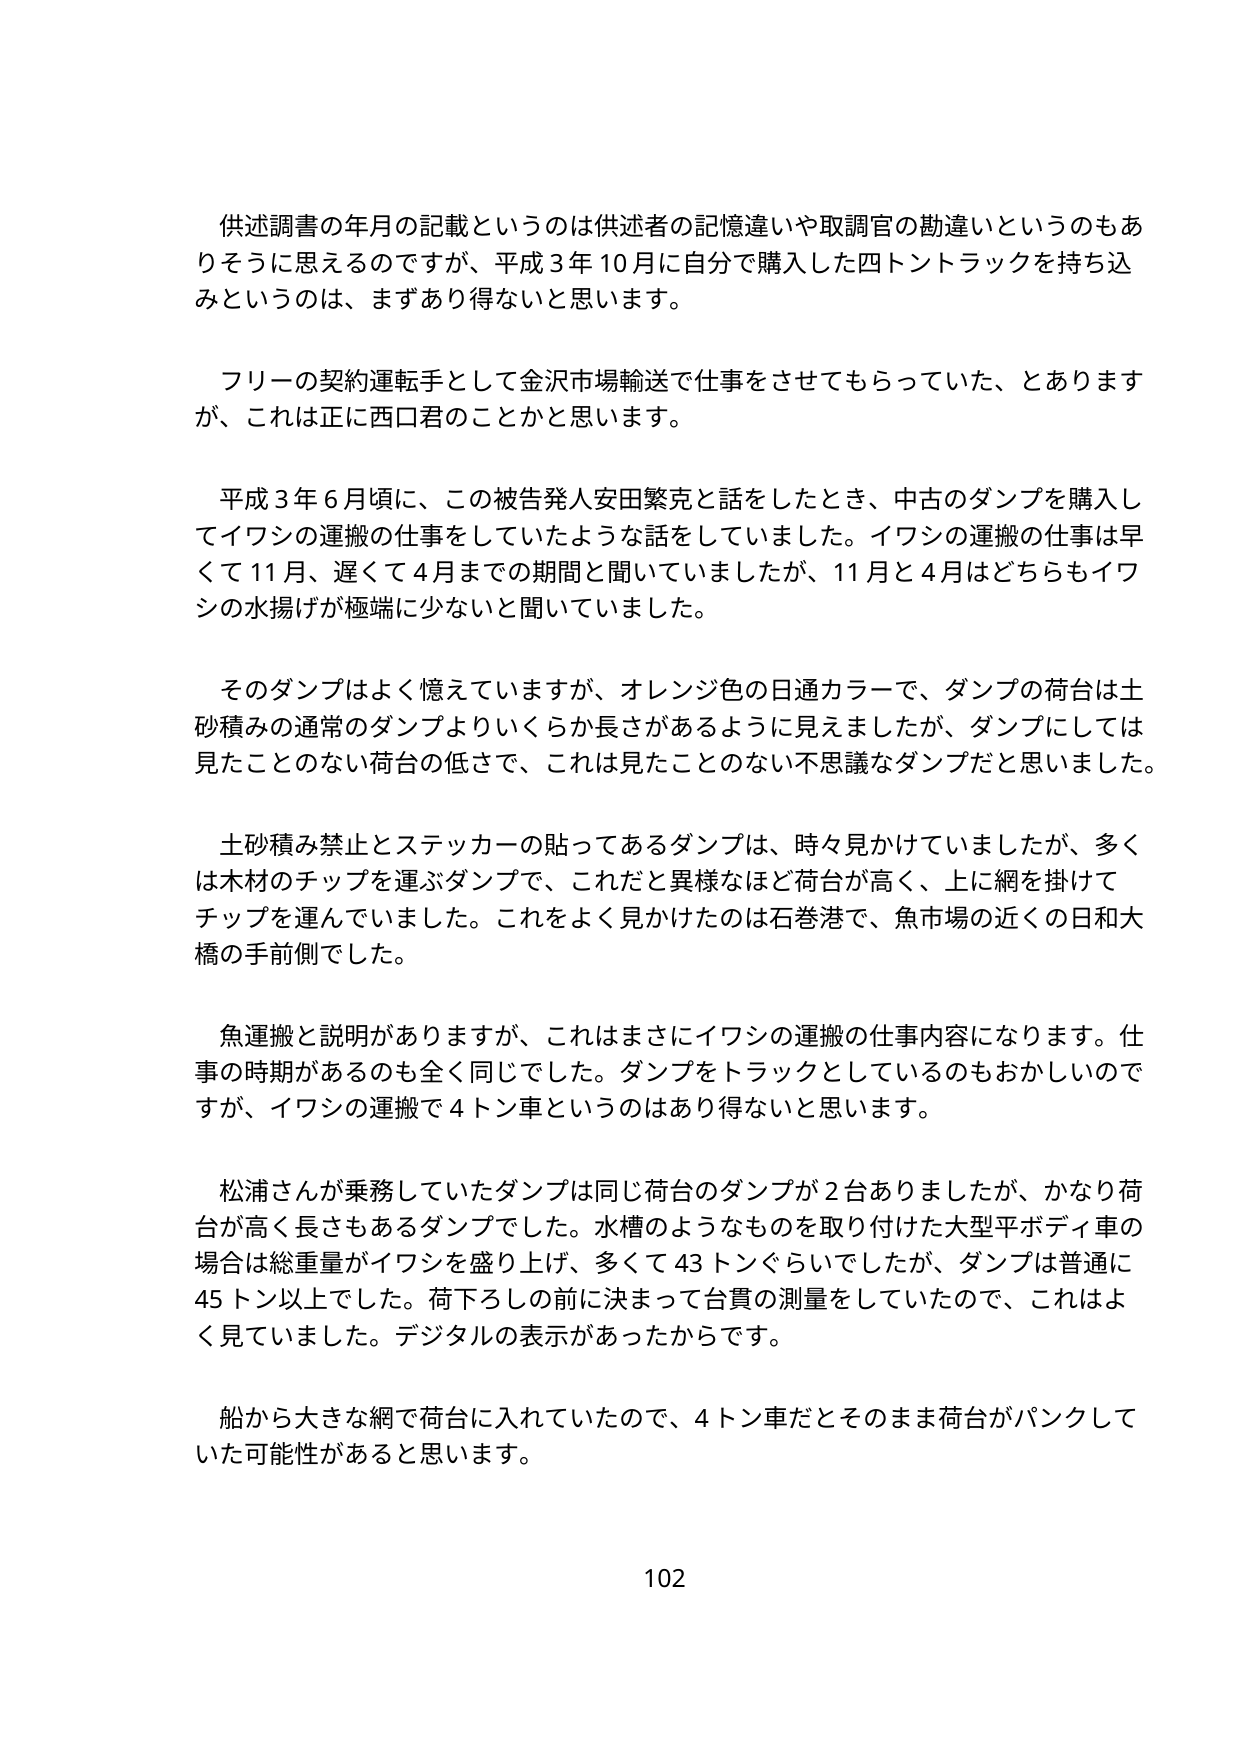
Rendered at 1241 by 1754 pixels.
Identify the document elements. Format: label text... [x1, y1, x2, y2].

text 松浦さんが乗務していたダンプは同じ荷台のダンプが2台ありましたが、かなり荷台が高く長さもあるダンプでした。水槽のようなものを取り付けた大型平ボディ車の場合は総重量がイワシを盛り上げ、多くて43トンぐらいでしたが、ダンプは普通に45トン以上でした。荷下ろしの前に決まって台貫の測量をしていたので、これはよく見ていました。デジタルの表示があったからです。 [194, 1171, 1152, 1352]
text 土砂積み禁止とステッカーの貼ってあるダンプは、時々見かけていましたが、多くは木材のチップを運ぶダンプで、これだと異様なほど荷台が高く、上に網を掛けてチップを運んでいました。これをよく見かけたのは石巻港で、魚市場の近くの日和大橋の手前側でした。 [194, 826, 1152, 971]
text そのダンプはよく憶えていますが、オレンジ色の日通カラーで、ダンプの荷台は土砂積みの通常のダンプよりいくらか長さがあるように見えましたが、ダンプにしては見たことのない荷台の低さで、これは見たことのない不思議なダンプだと思いました。 [194, 671, 1152, 779]
text 船から大きな網で荷台に入れていたので、4トン車だとそのまま荷台がパンクしていた可能性があると思います。 [194, 1398, 1152, 1471]
text 魚運搬と説明がありますが、これはまさにイワシの運搬の仕事内容になります。仕事の時期があるのも全く同じでした。ダンプをトラックとしているのもおかしいのですが、イワシの運搬で4トン車というのはあり得ないと思います。 [194, 1016, 1152, 1125]
text フリーの契約運転手として金沢市場輸送で仕事をさせてもらっていた、とありますが、これは正に西口君のことかと思います。 [194, 361, 1152, 434]
text 供述調書の年月の記載というのは供述者の記憶違いや取調官の勘違いというのもありそうに思えるのですが、平成3年10月に自分で購入した四トントラックを持ち込みというのは、まずあり得ないと思います。 [194, 207, 1152, 316]
text 平成3年6月頃に、この被告発人安田繁克と話をしたとき、中古のダンプを購入してイワシの運搬の仕事をしていたような話をしていました。イワシの運搬の仕事は早くて11月、遅くて4月までの期間と聞いていましたが、11月と4月はどちらもイワシの水揚げが極端に少ないと聞いていました。 [194, 480, 1152, 625]
